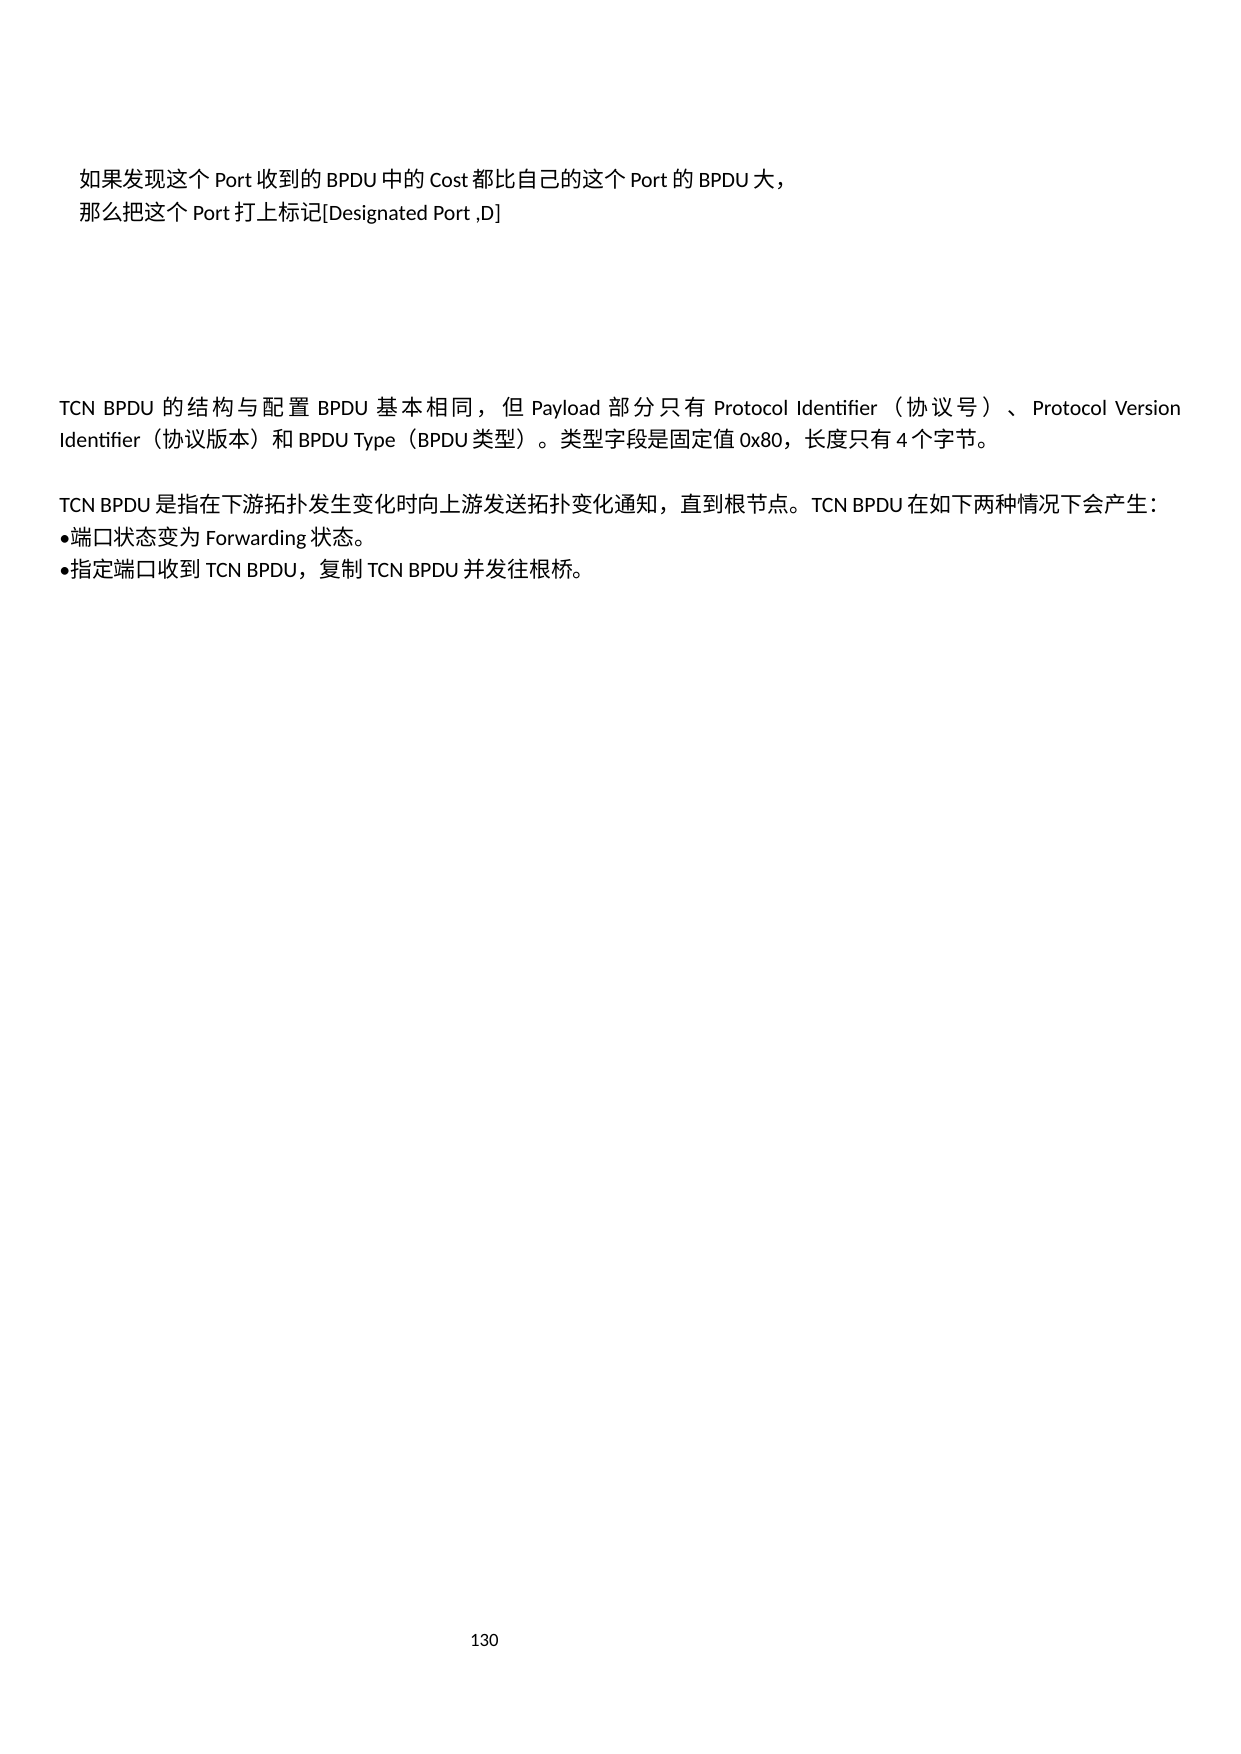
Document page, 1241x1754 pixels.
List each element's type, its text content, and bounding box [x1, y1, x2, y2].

text •端口状态变为Forwarding状态。 [59, 519, 1181, 552]
text 如果发现这个Port收到的BPDU中的Cost都比自己的这个Port的BPDU大， [59, 162, 1181, 194]
text •指定端口收到TCN BPDU，复制TCN BPDU并发往根桥。 [59, 552, 1181, 584]
text 那么把这个Port打上标记[Designated Port ,D] [59, 194, 1181, 227]
text TCN BPDU是指在下游拓扑发生变化时向上游发送拓扑变化通知，直到根节点。TCN BPDU在如下两种情况下会产生： [59, 487, 1181, 519]
text TCN BPDU的结构与配置BPDU基本相同，但Payload部分只有Protocol Identifier（协议号）、Protocol Version Identifier（协议版本）和BPDU Type（BPDU类型）。类型字段是固定值0x80，长度只有4个字节。 [59, 389, 1181, 454]
